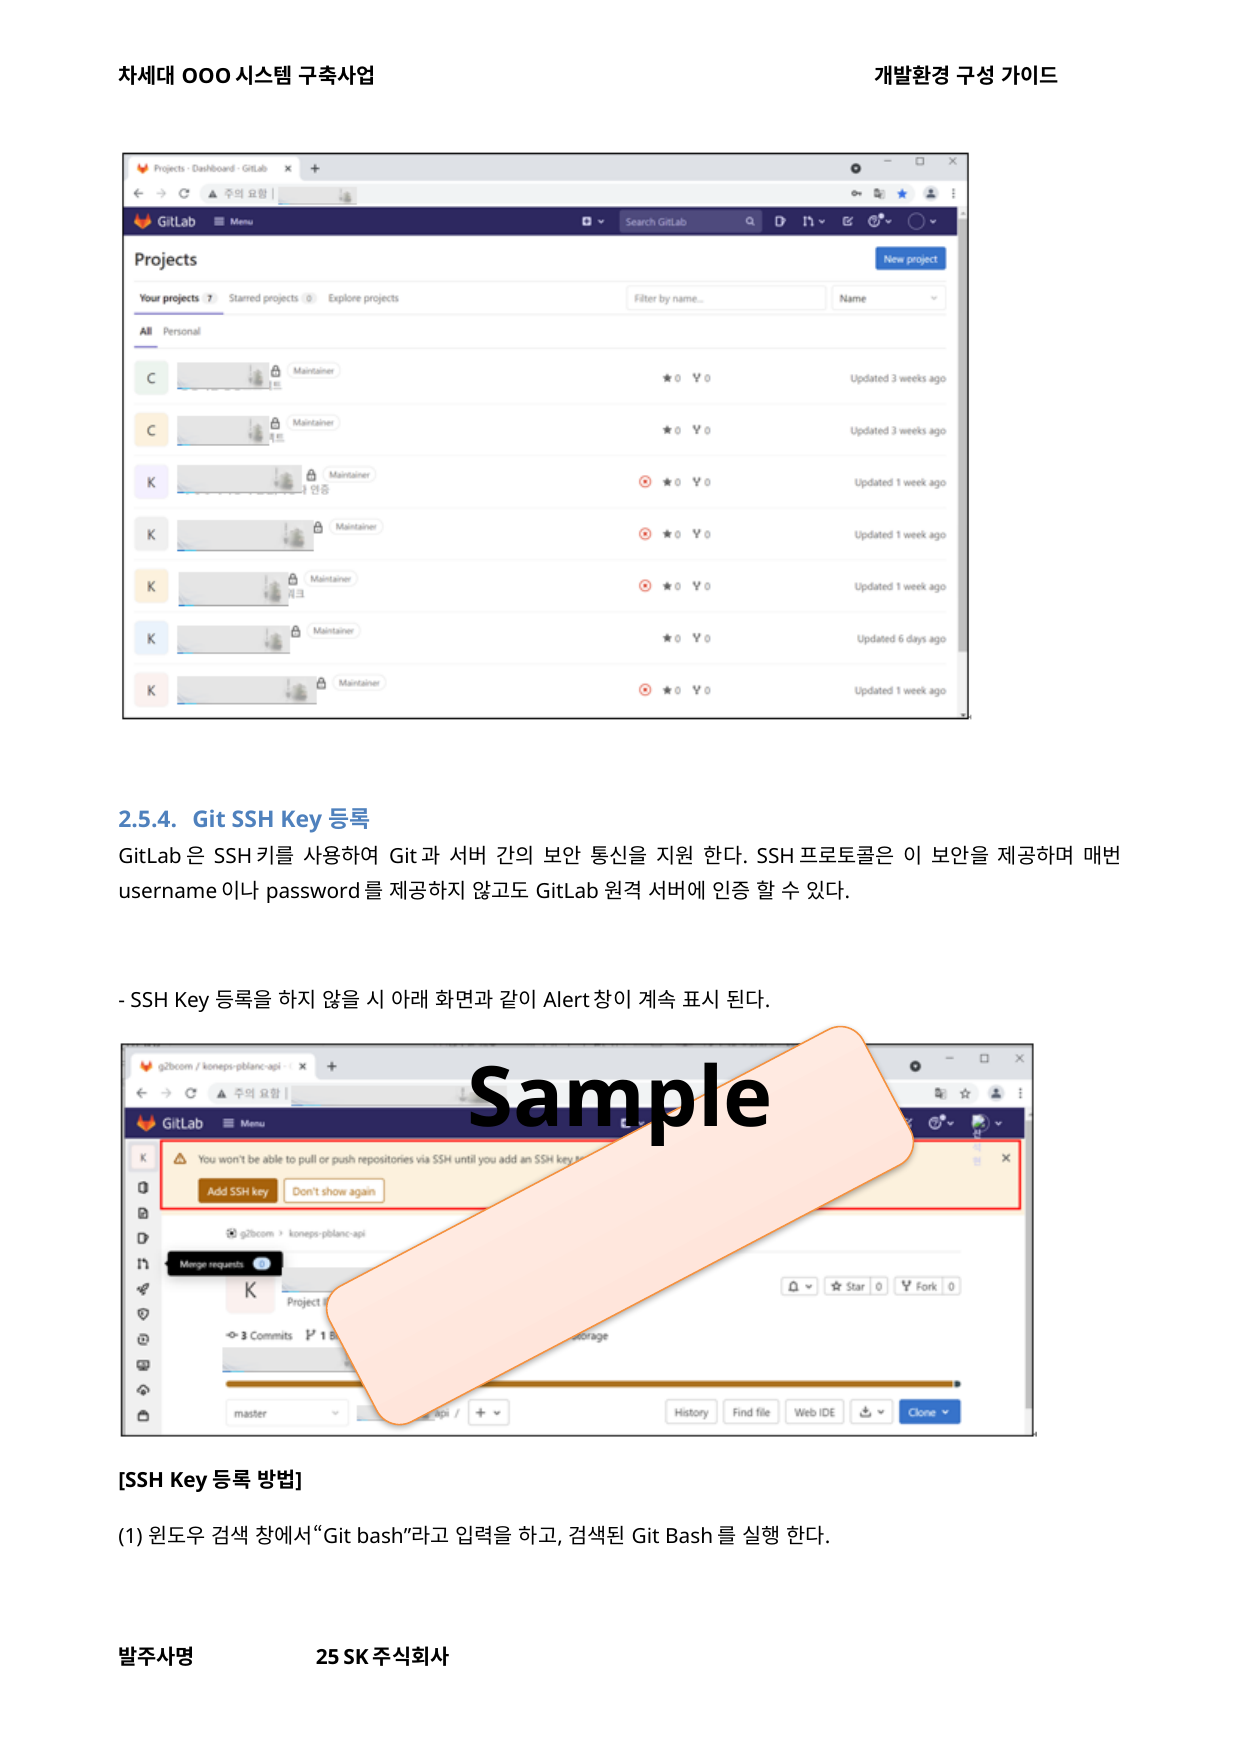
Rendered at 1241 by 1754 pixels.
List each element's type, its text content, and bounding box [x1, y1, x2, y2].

text GitLab은 SSH키를 사용하여 Git과 서버 간의 보안 통신을 지원 한다. SSH프로토콜은 이 보안을 제공하며 매번 username이나 password를 제공하지 않고도 GitLab 원격 서버에 인증 할 수 있다. [118, 840, 1122, 905]
picture [664, 1090, 681, 1113]
text [SSH Key 등록 방법] [118, 1463, 1122, 1494]
text - SSH Key 등록을 하지 않을 시 아래 화면과 같이 Alert창이 계속 표시 된다. [118, 983, 1122, 1014]
picture [118, 147, 972, 724]
text (1) 윈도우 검색 창에서“Git bash”라고 입력을 하고, 검색된 Git Bash를 실행 한다. [118, 1519, 1122, 1549]
picture [118, 1039, 1037, 1440]
subtitle Git SSH Key 등록 [118, 801, 1122, 835]
